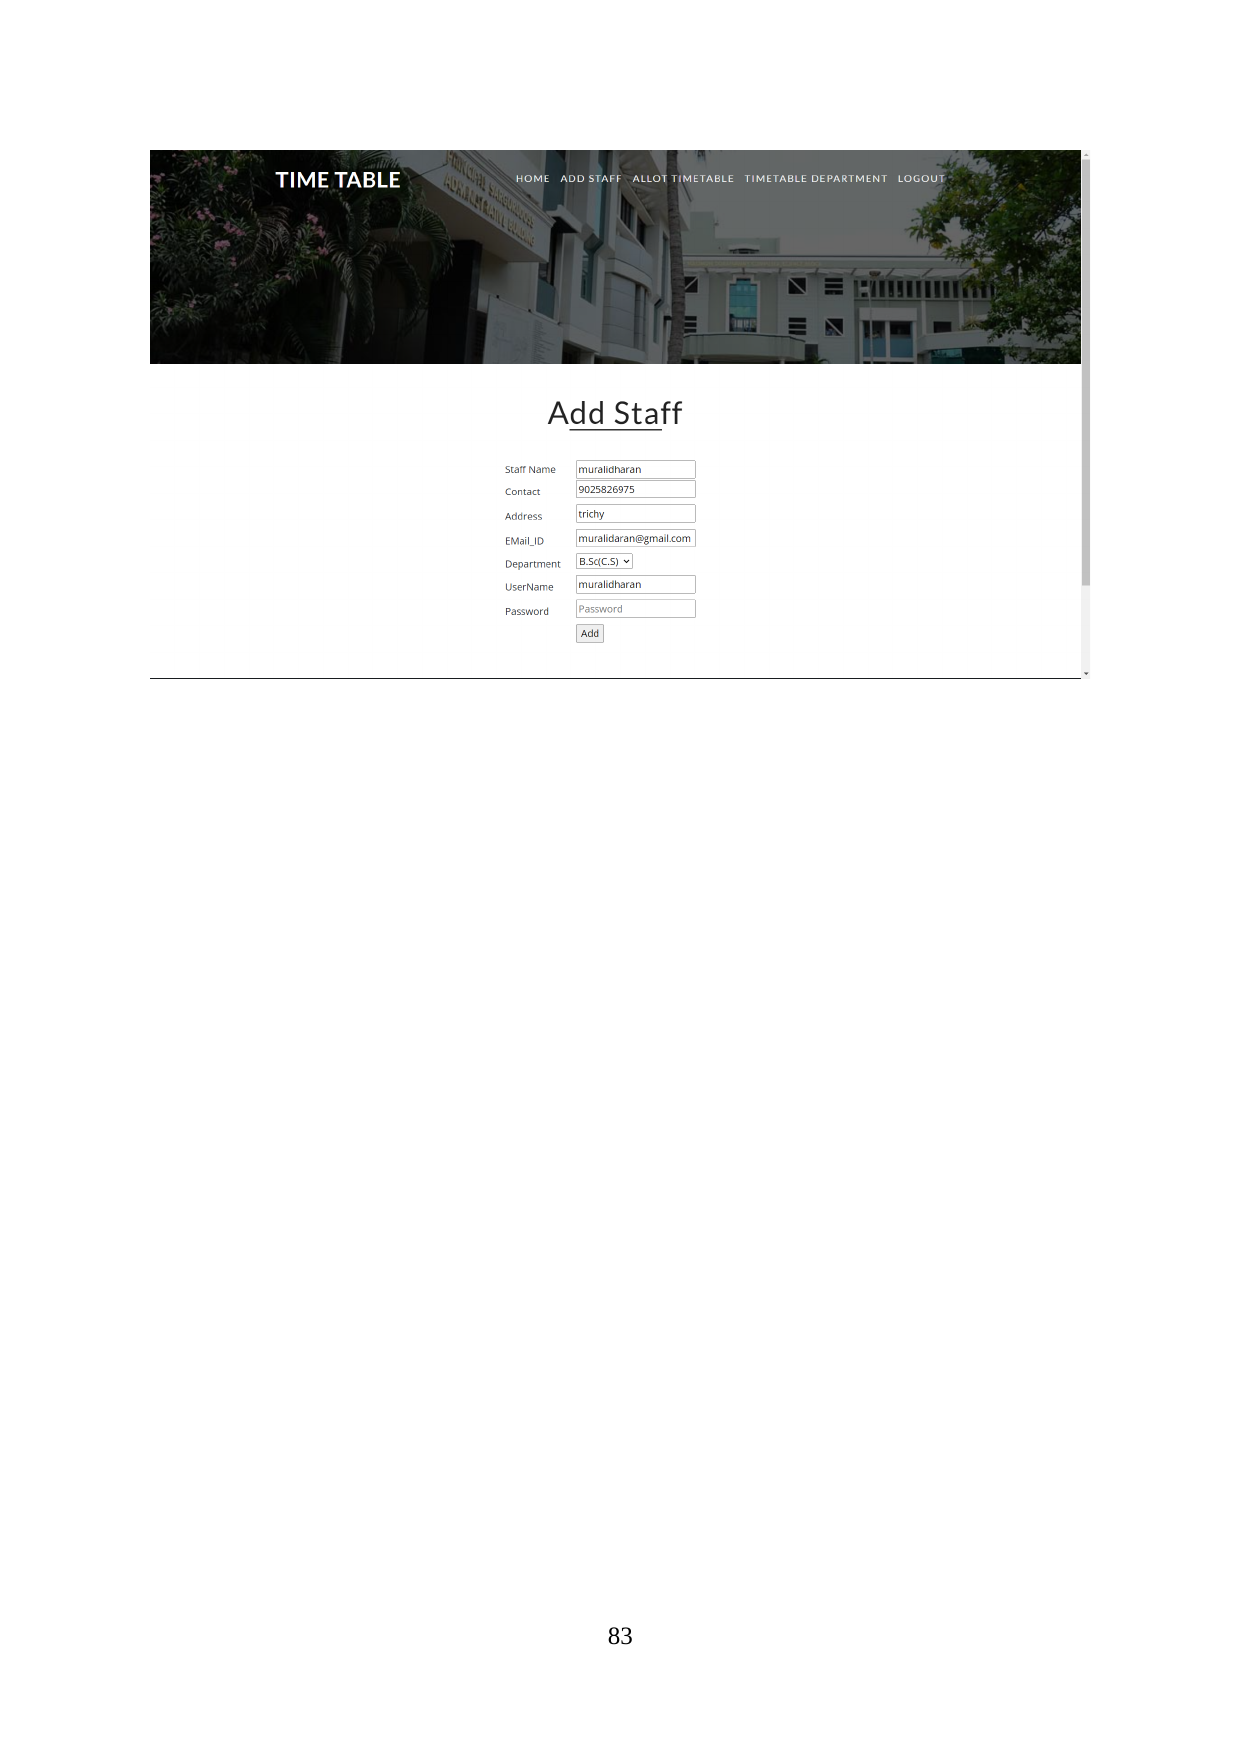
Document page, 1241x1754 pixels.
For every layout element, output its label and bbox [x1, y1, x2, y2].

picture [150, 150, 1091, 679]
